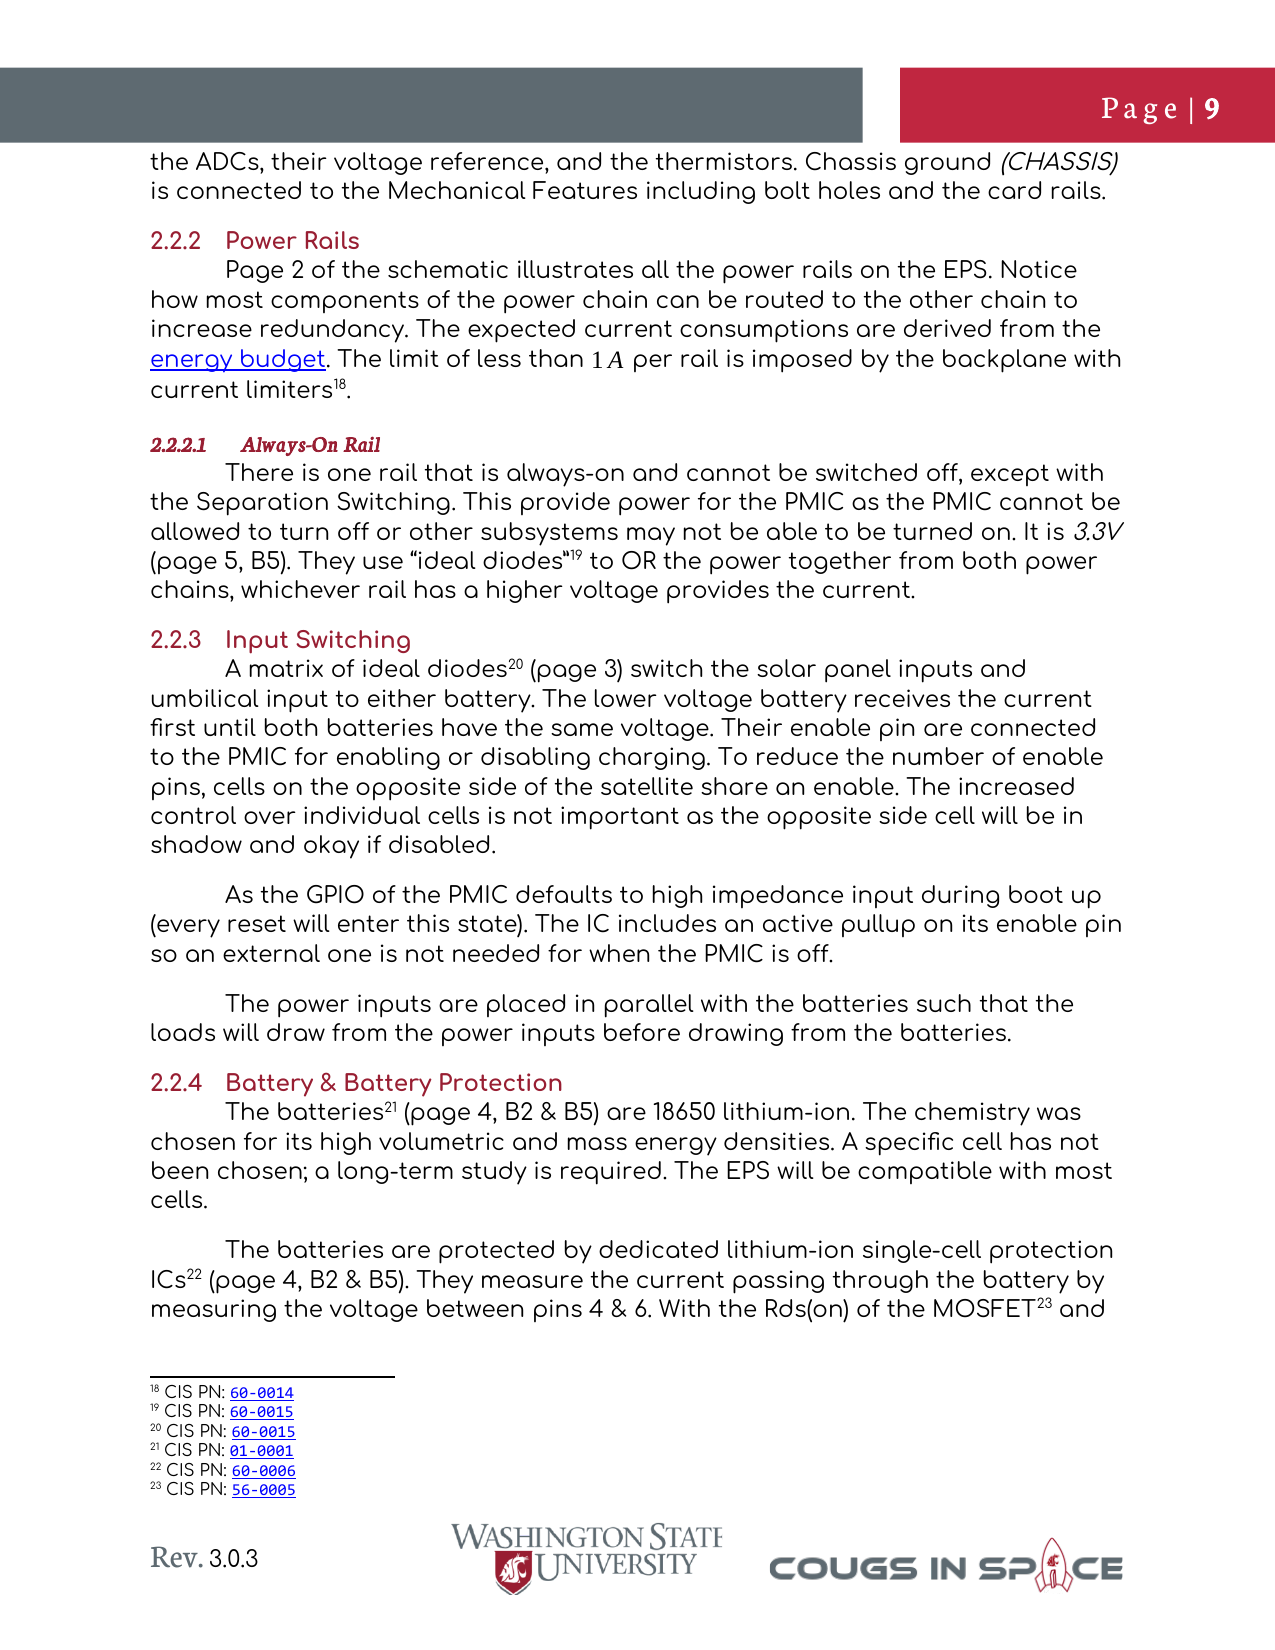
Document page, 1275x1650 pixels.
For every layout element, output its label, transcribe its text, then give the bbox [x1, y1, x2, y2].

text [150, 1238, 1125, 1323]
subtitle Always-On Rail [150, 428, 1125, 457]
text The batteries (page 4, B2 & B5) are 18650 lithium-ion. The chemistry was chosen for its high volumetric and mass energy densities. A specific cell has not been chosen; a long-term study is required. The EPS will be compatible with most cells. [150, 1101, 1125, 1214]
text There is one rail that is always-on and cannot be switched off, except with the Separation Switching. This provide power for the PMIC as the PMIC cannot be allowed to turn off or other subsystems may not be able to be turned on. It is 3.3V (page 5, B5). They use “ideal diodes” to OR the power together from both power chains, whichever rail has a higher voltage provides the current. [150, 461, 1125, 604]
picture [450, 1522, 723, 1595]
text Page 2 of the schematic illustrates all the power rails on the EPS. Notice how most components of the power chain can be routed to the other chain to increase redundancy. The expected current consumptions are derived from the energy budget. The limit of less than per rail is imposed by the backplane with current limiters. [150, 259, 1125, 403]
text As the GPIO of the PMIC defaults to high impedance input during boot up (every reset will enter this state). The IC includes an active pullup on its enable pin so an external one is not needed for when the PMIC is off. [150, 883, 1125, 967]
subtitle Battery & Battery Protection [150, 1071, 1125, 1097]
text The power inputs are placed in parallel with the batteries such that the loads will draw from the power inputs before drawing from the batteries. [150, 992, 1125, 1047]
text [150, 150, 1125, 205]
subtitle Input Switching [150, 628, 1125, 654]
picture [769, 1537, 1123, 1594]
text A matrix of ideal diodes (page 3) switch the solar panel inputs and umbilical input to either battery. The lower voltage battery receives the current first until both batteries have the same voltage. Their enable pin are connected to the PMIC for enabling or disabling charging. To reduce the number of enable pins, cells on the opposite side of the satellite share an enable. The increased control over individual cells is not important as the opposite side cell will be in shadow and okay if disabled. [150, 658, 1125, 859]
subtitle Power Rails [150, 229, 1125, 255]
